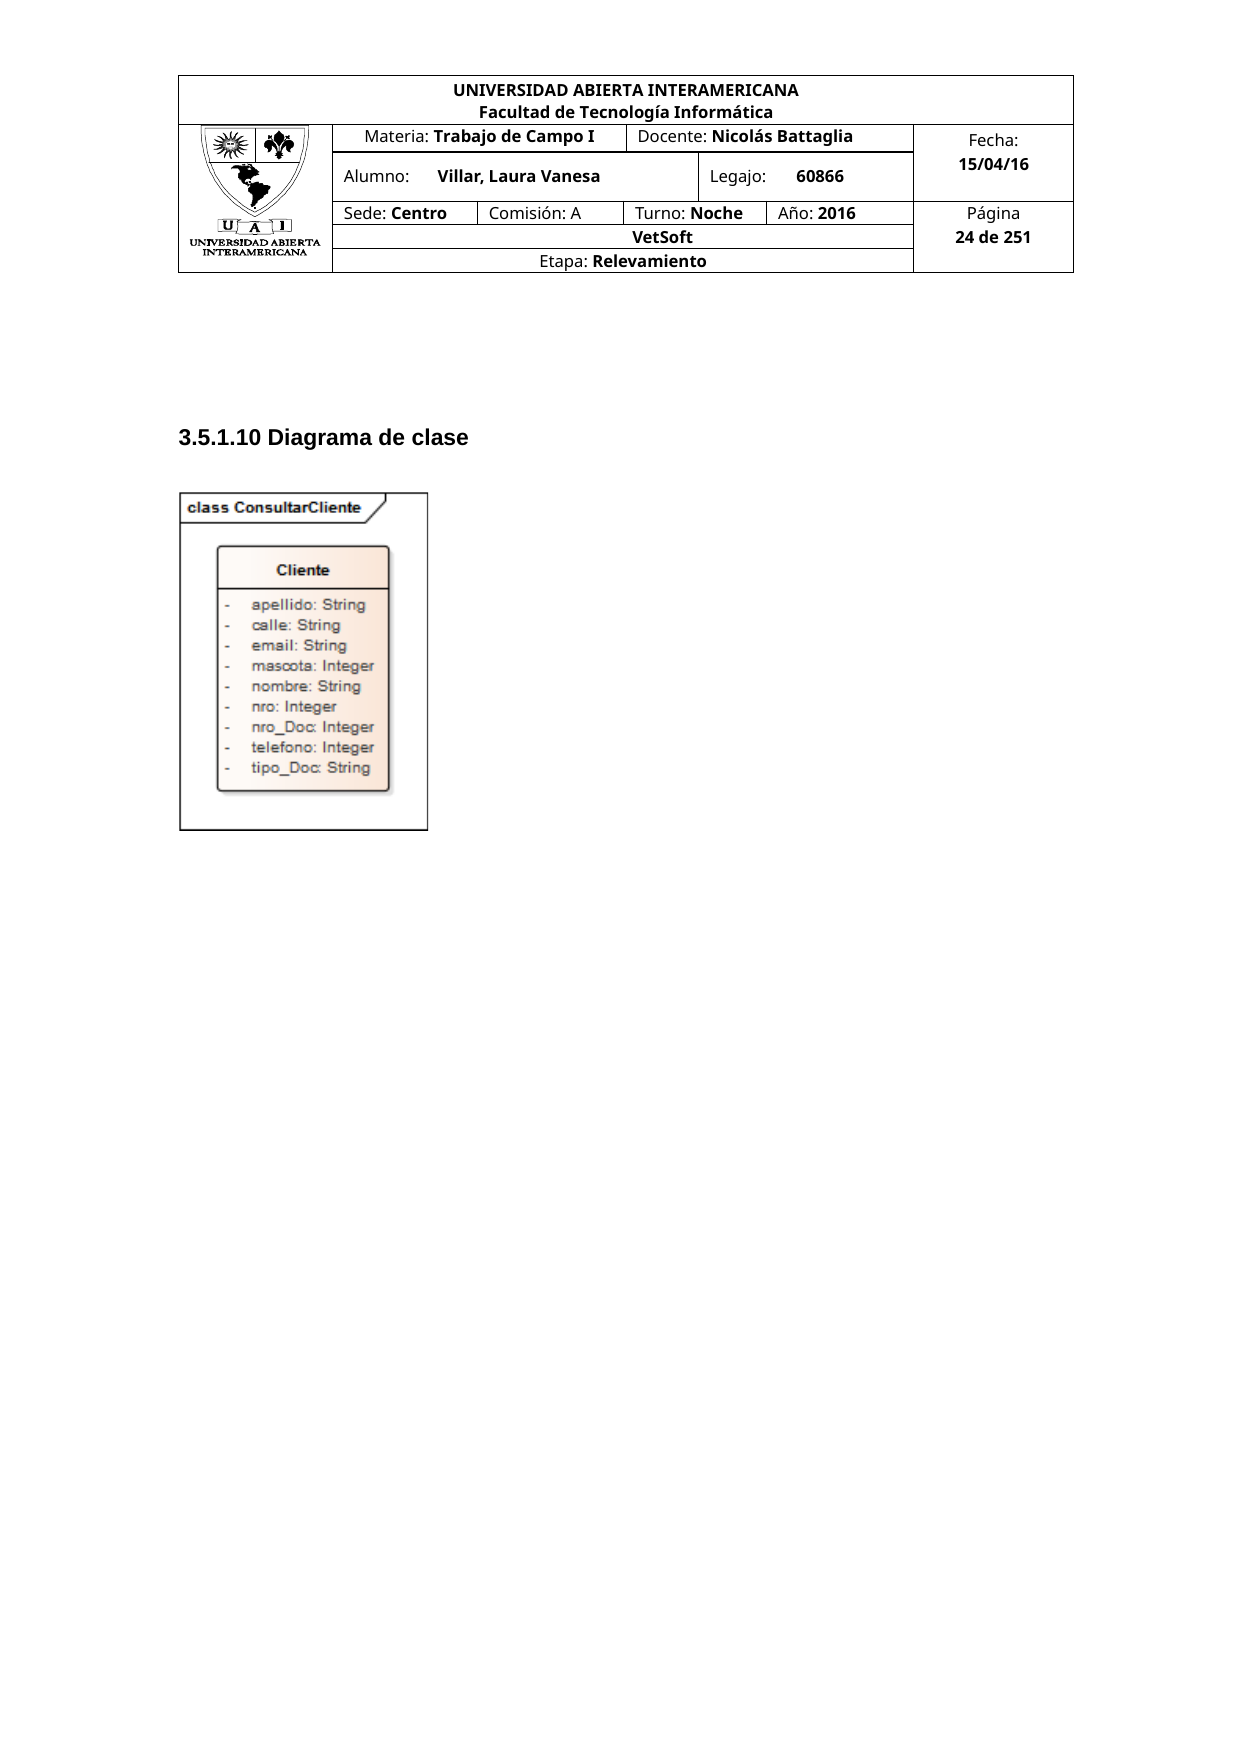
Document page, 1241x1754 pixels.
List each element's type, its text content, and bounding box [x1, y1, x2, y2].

subtitle 3.5.1.10 Diagrama de clase [178, 424, 1062, 450]
picture [178, 491, 429, 831]
